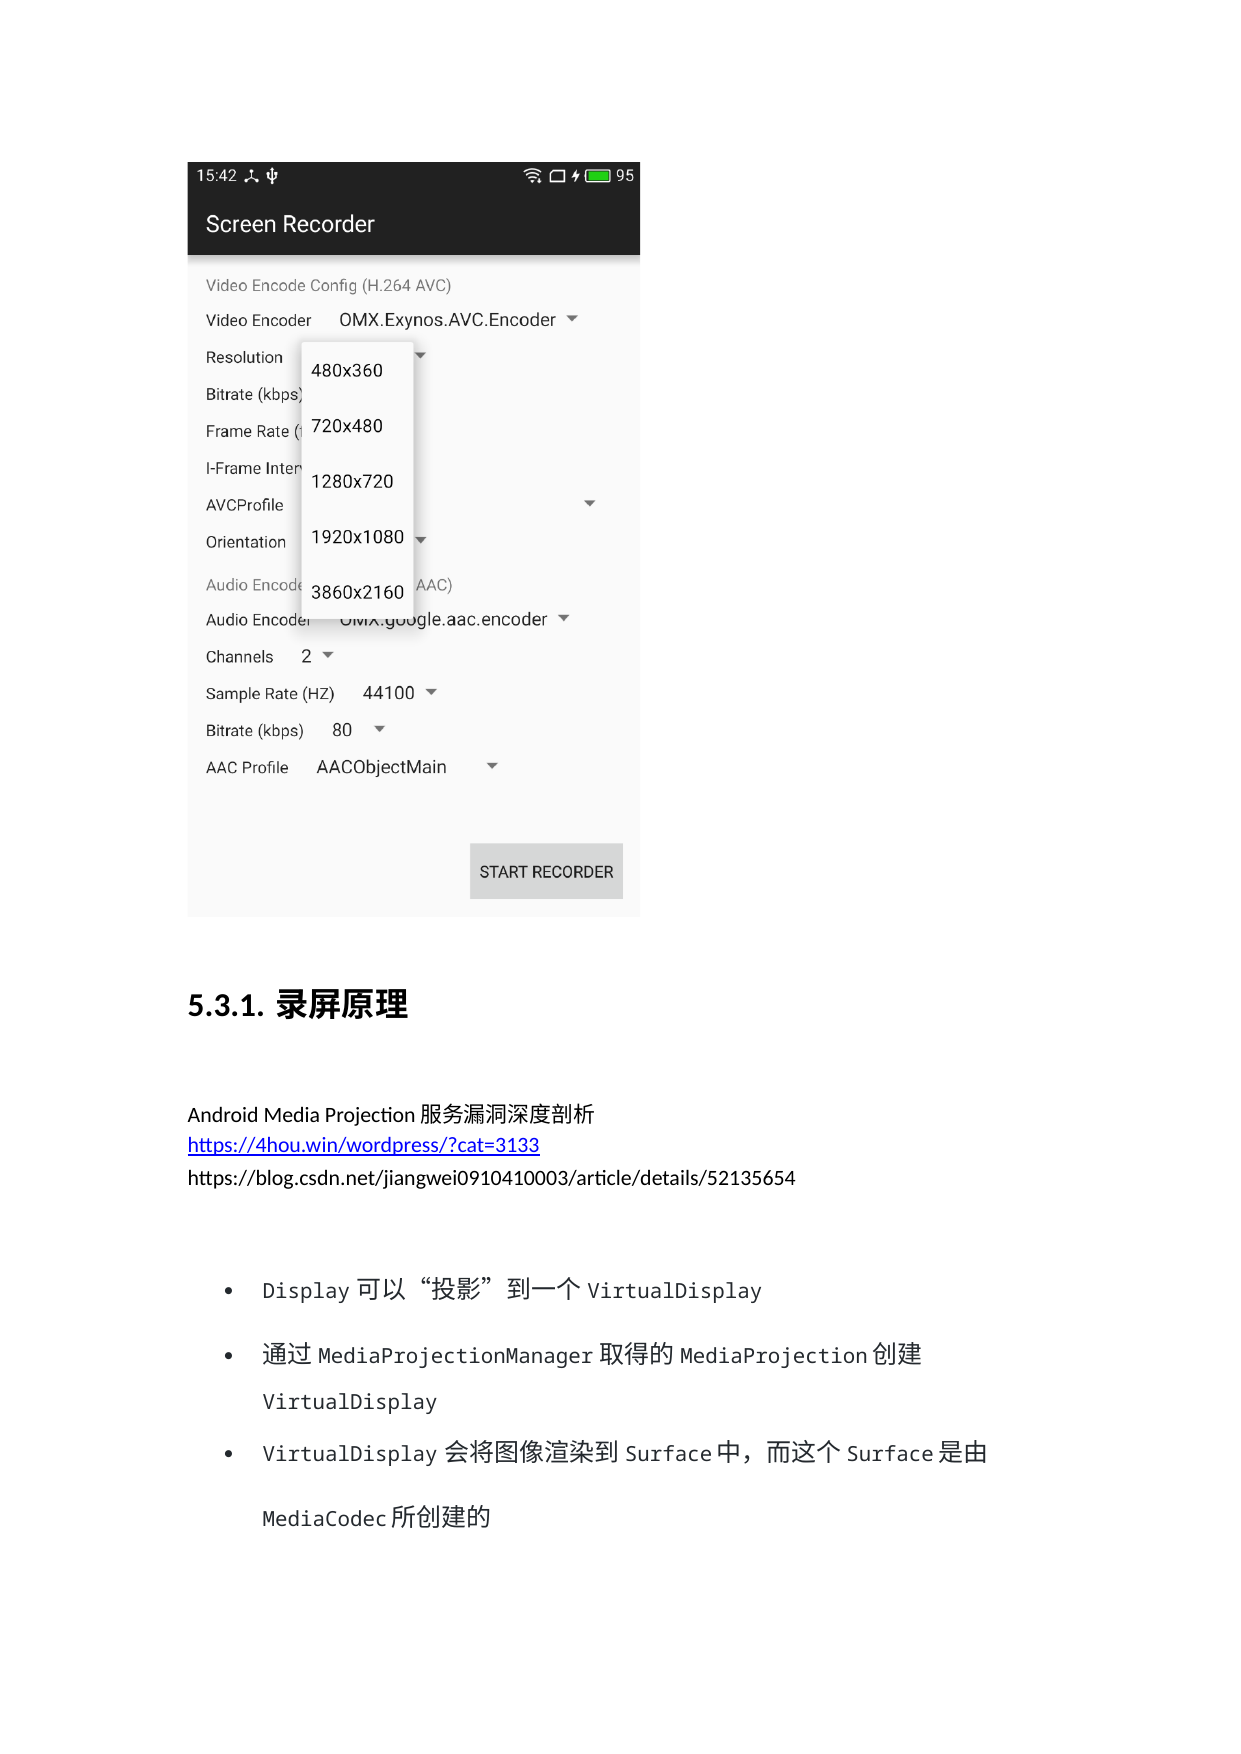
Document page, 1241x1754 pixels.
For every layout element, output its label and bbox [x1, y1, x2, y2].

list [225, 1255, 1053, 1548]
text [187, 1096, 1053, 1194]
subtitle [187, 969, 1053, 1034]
picture [187, 162, 641, 917]
